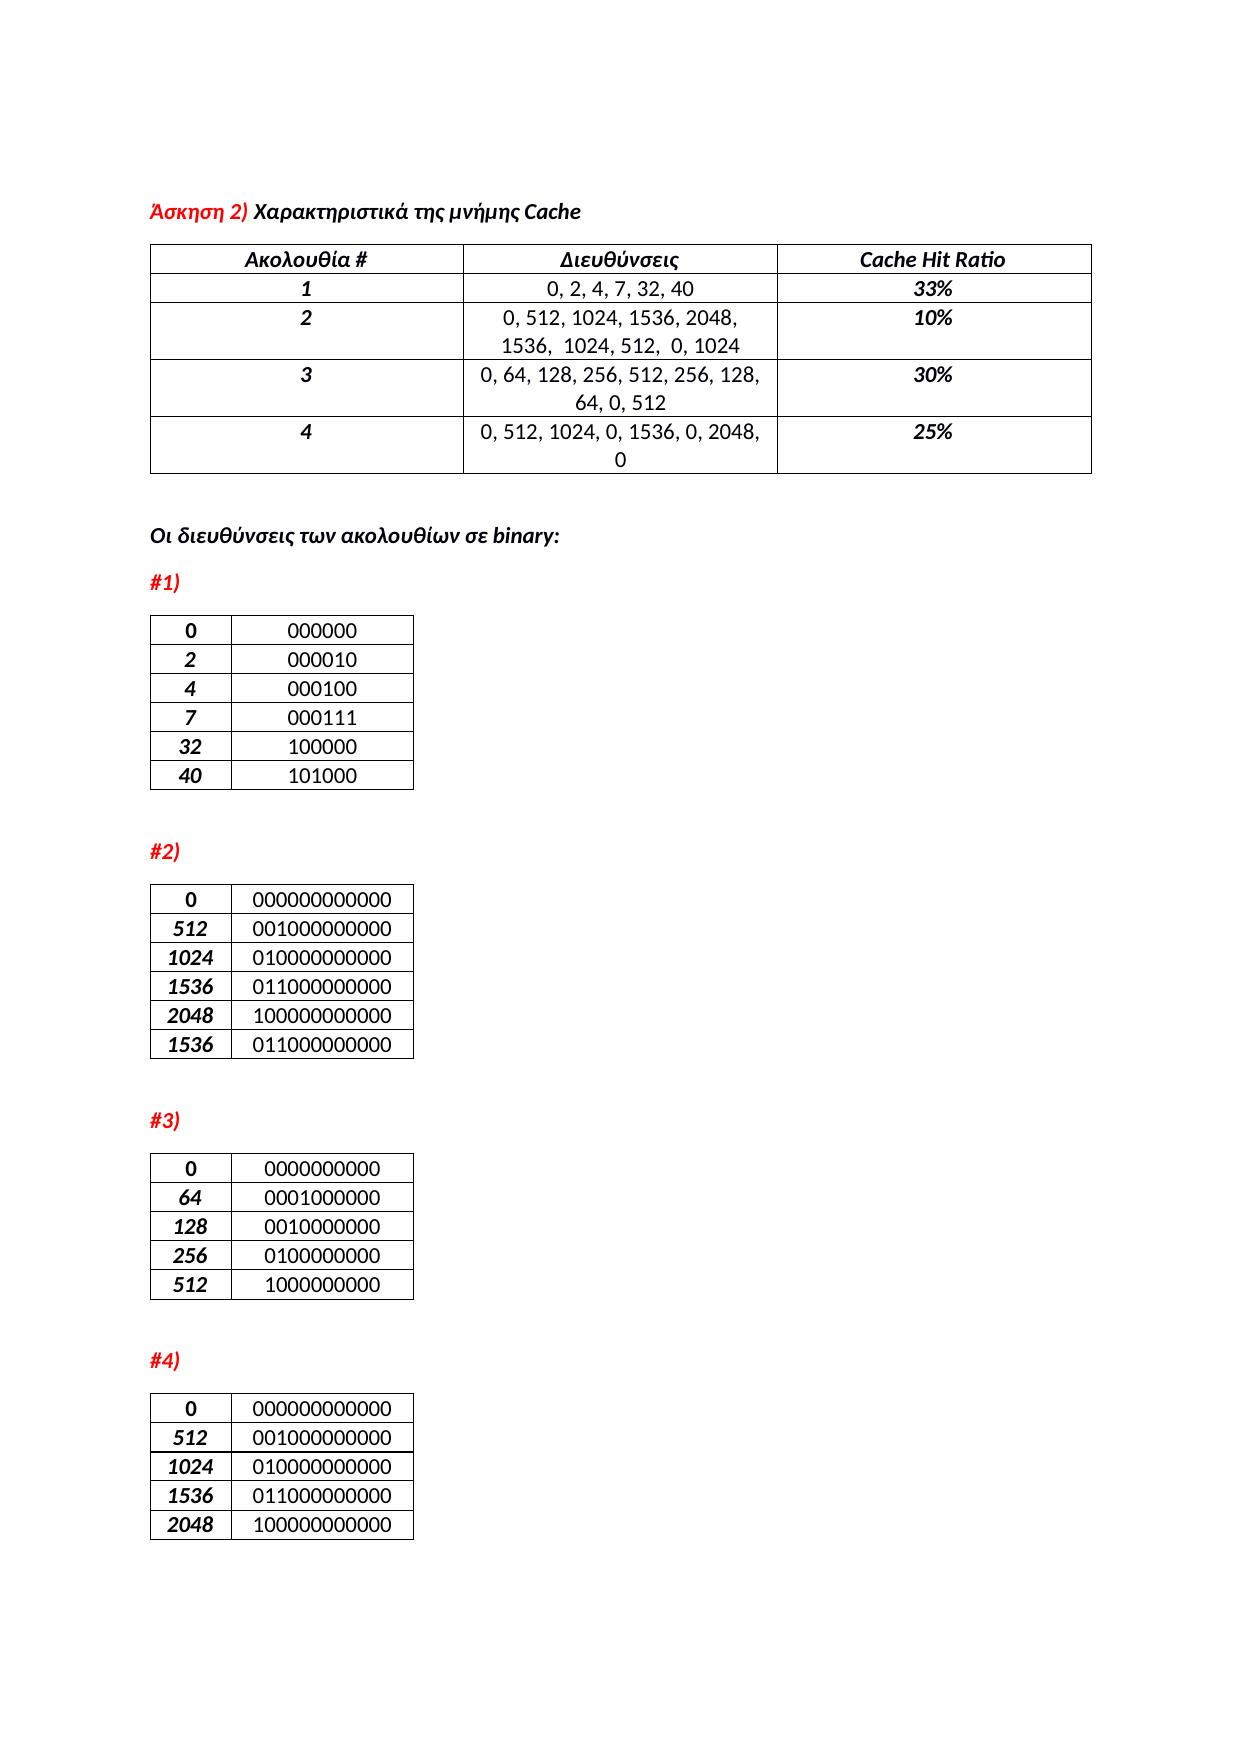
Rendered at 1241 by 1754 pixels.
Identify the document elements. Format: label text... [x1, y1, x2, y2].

text #1) [150, 568, 1090, 596]
table_header 0 [151, 1394, 231, 1422]
table_cell 011000000000 [232, 1030, 413, 1058]
table_header Cache Hit Ratio [778, 245, 1091, 273]
table_cell 0100000000 [232, 1241, 413, 1269]
table_cell 0, 512, 1024, 0, 1536, 0, 2048, 0 [464, 417, 777, 473]
table_cell 0001000000 [232, 1183, 413, 1211]
table_cell 001000000000 [232, 1423, 413, 1451]
table_cell 1024 [151, 1453, 231, 1480]
table_cell 000010 [232, 645, 413, 673]
table_header Ακολουθία # [151, 245, 463, 273]
table_cell 3 [151, 360, 463, 416]
table_header 0000000000 [232, 1154, 413, 1182]
table_cell 4 [151, 417, 463, 473]
table_cell 100000000000 [232, 1001, 413, 1029]
table_cell 011000000000 [232, 972, 413, 1000]
table_cell 100000000000 [232, 1511, 413, 1538]
text #3) [150, 1106, 1090, 1134]
text #2) [150, 837, 1090, 865]
table_header 0 [151, 885, 231, 913]
table_cell 0010000000 [232, 1212, 413, 1240]
table_cell 0, 2, 4, 7, 32, 40 [464, 274, 777, 302]
table_cell 32 [151, 732, 231, 760]
table_cell 30% [778, 360, 1091, 416]
table_cell 1536 [151, 1481, 231, 1509]
table_cell 000111 [232, 703, 413, 731]
table_cell 128 [151, 1212, 231, 1240]
table_header 0 [151, 1154, 231, 1182]
text Οι διευθύνσεις των ακολουθίων σε binary: [150, 521, 1090, 549]
text #4) [150, 1346, 1090, 1374]
table_cell 1536 [151, 972, 231, 1000]
table_cell 000100 [232, 674, 413, 702]
table_cell 001000000000 [232, 914, 413, 942]
table_cell 40 [151, 761, 231, 789]
table_cell 0, 512, 1024, 1536, 2048, 1536, 1024, 512, 0, 1024 [464, 303, 777, 359]
table_cell 101000 [232, 761, 413, 789]
table_cell 0, 64, 128, 256, 512, 256, 128, 64, 0, 512 [464, 360, 777, 416]
table_cell 64 [151, 1183, 231, 1211]
table_cell 1536 [151, 1030, 231, 1058]
table_cell 512 [151, 1423, 231, 1451]
table_cell 010000000000 [232, 1453, 413, 1480]
table_cell 25% [778, 417, 1091, 473]
table_cell 2048 [151, 1511, 231, 1538]
table_cell 100000 [232, 732, 413, 760]
table_cell 4 [151, 674, 231, 702]
table_cell 512 [151, 1270, 231, 1298]
table_cell 256 [151, 1241, 231, 1269]
table_cell 2048 [151, 1001, 231, 1029]
text Άσκηση 2) Χαρακτηριστικά της μνήμης Cache [150, 197, 1090, 225]
table_cell 512 [151, 914, 231, 942]
table_cell 10% [778, 303, 1091, 359]
table_cell 1 [151, 274, 463, 302]
table_header Διευθύνσεις [464, 245, 777, 273]
table_header 000000000000 [232, 1394, 413, 1422]
table_cell 33% [778, 274, 1091, 302]
table_cell 2 [151, 645, 231, 673]
table_cell 7 [151, 703, 231, 731]
table_cell 2 [151, 303, 463, 359]
table_cell 1000000000 [232, 1270, 413, 1298]
table_cell 010000000000 [232, 943, 413, 971]
table_cell 1024 [151, 943, 231, 971]
table_cell 011000000000 [232, 1481, 413, 1509]
table_header 0 [151, 616, 231, 644]
table_header 000000 [232, 616, 413, 644]
table_header 000000000000 [232, 885, 413, 913]
